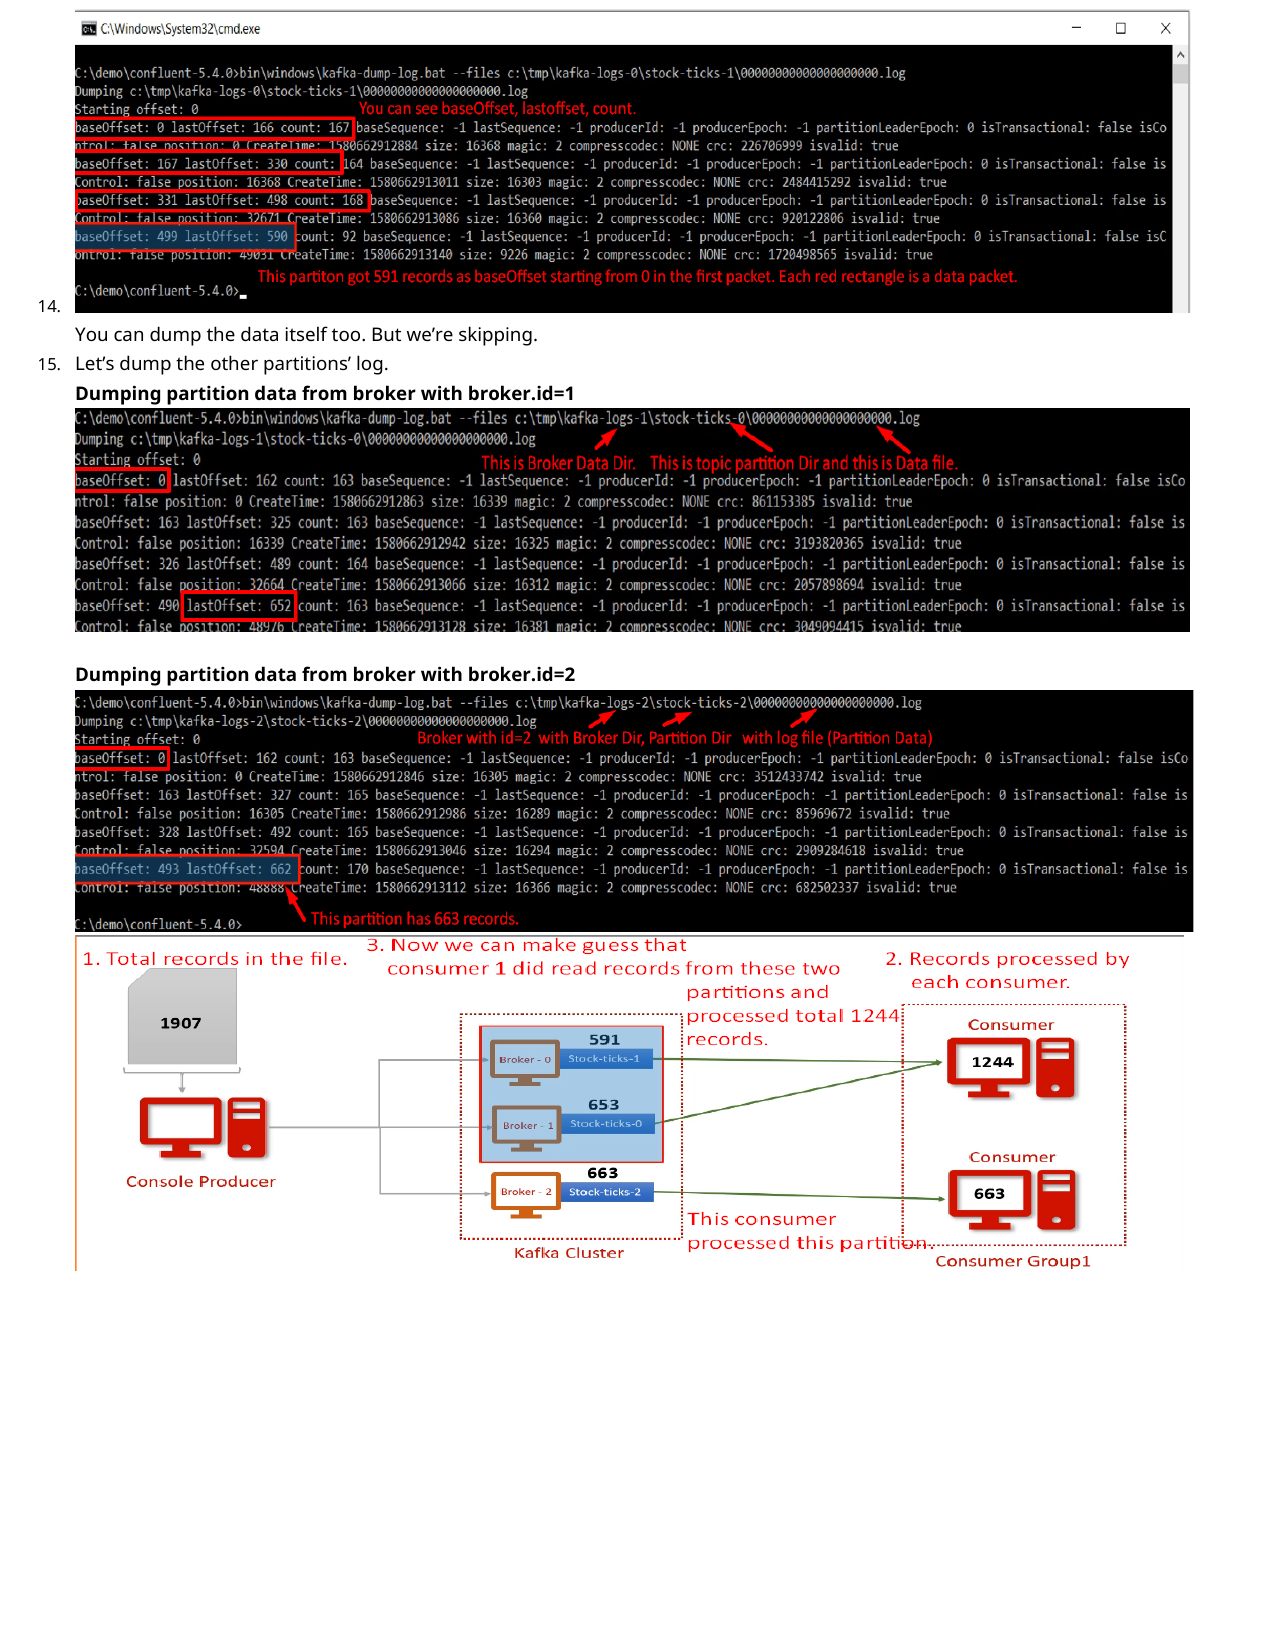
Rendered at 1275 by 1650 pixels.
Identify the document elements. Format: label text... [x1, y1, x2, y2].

picture [75, 935, 1184, 1271]
picture [75, 690, 1194, 932]
picture [75, 408, 1190, 632]
picture [75, 9, 1191, 313]
